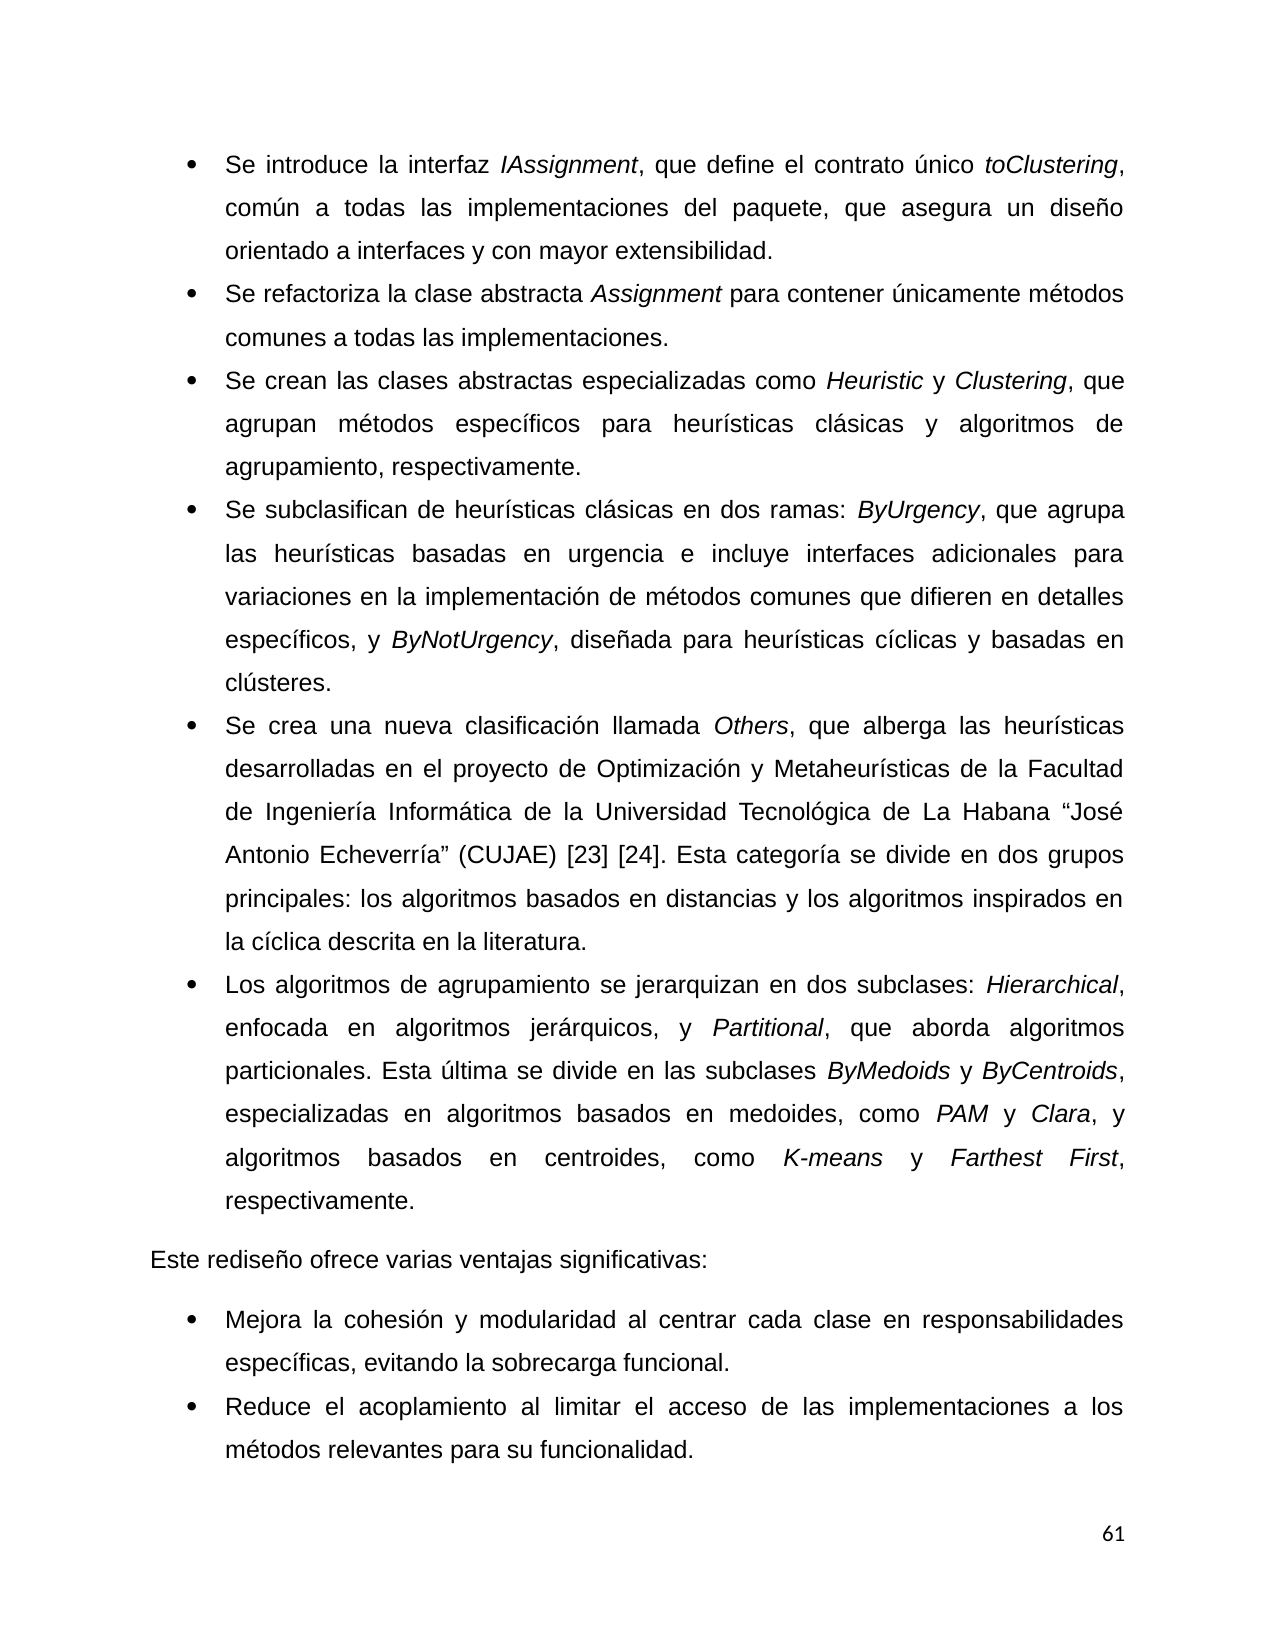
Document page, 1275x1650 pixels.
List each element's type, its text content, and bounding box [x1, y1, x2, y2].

list Se refactoriza la clase abstracta Assignment para contener únicamente métodos comunes a todas las implementaciones. [187, 279, 1125, 351]
list Se introduce la interfaz IAssignment, que define el contrato único toClustering, común a todas las implementaciones del paquete, que asegura un diseño orientado a interfaces y con mayor extensibilidad. [187, 150, 1125, 265]
list Se crea una nueva clasificación llamada Others, que alberga las heurísticas desarrolladas en el proyecto de Optimización y Metaheurísticas de la Facultad de Ingeniería Informática de la Universidad Tecnológica de La Habana “José Antonio Echeverría” (CUJAE) . Esta categoría se divide en dos grupos principales: los algoritmos basados en distancias y los algoritmos inspirados en la cíclica descrita en la literatura. [187, 711, 1125, 956]
list Reduce el acoplamiento al limitar el acceso de las implementaciones a los métodos relevantes para su funcionalidad. [187, 1392, 1125, 1463]
text Este rediseño ofrece varias ventajas significativas: [150, 1245, 1125, 1274]
list Se subclasifican de heurísticas clásicas en dos ramas: ByUrgency, que agrupa las heurísticas basadas en urgencia e incluye interfaces adicionales para variaciones en la implementación de métodos comunes que difieren en detalles específicos, y ByNotUrgency, diseñada para heurísticas cíclicas y basadas en clústeres. [187, 495, 1125, 697]
list Los algoritmos de agrupamiento se jerarquizan en dos subclases: Hierarchical, enfocada en algoritmos jerárquicos, y Partitional, que aborda algoritmos particionales. Esta última se divide en las subclases ByMedoids y ByCentroids, especializadas en algoritmos basados en medoides, como PAM y Clara, y algoritmos basados en centroides, como K-means y Farthest First, respectivamente. [187, 970, 1125, 1214]
list Mejora la cohesión y modularidad al centrar cada clase en responsabilidades específicas, evitando la sobrecarga funcional. [187, 1305, 1125, 1377]
list Se crean las clases abstractas especializadas como Heuristic y Clustering, que agrupan métodos específicos para heurísticas clásicas y algoritmos de agrupamiento, respectivamente. [187, 366, 1125, 481]
